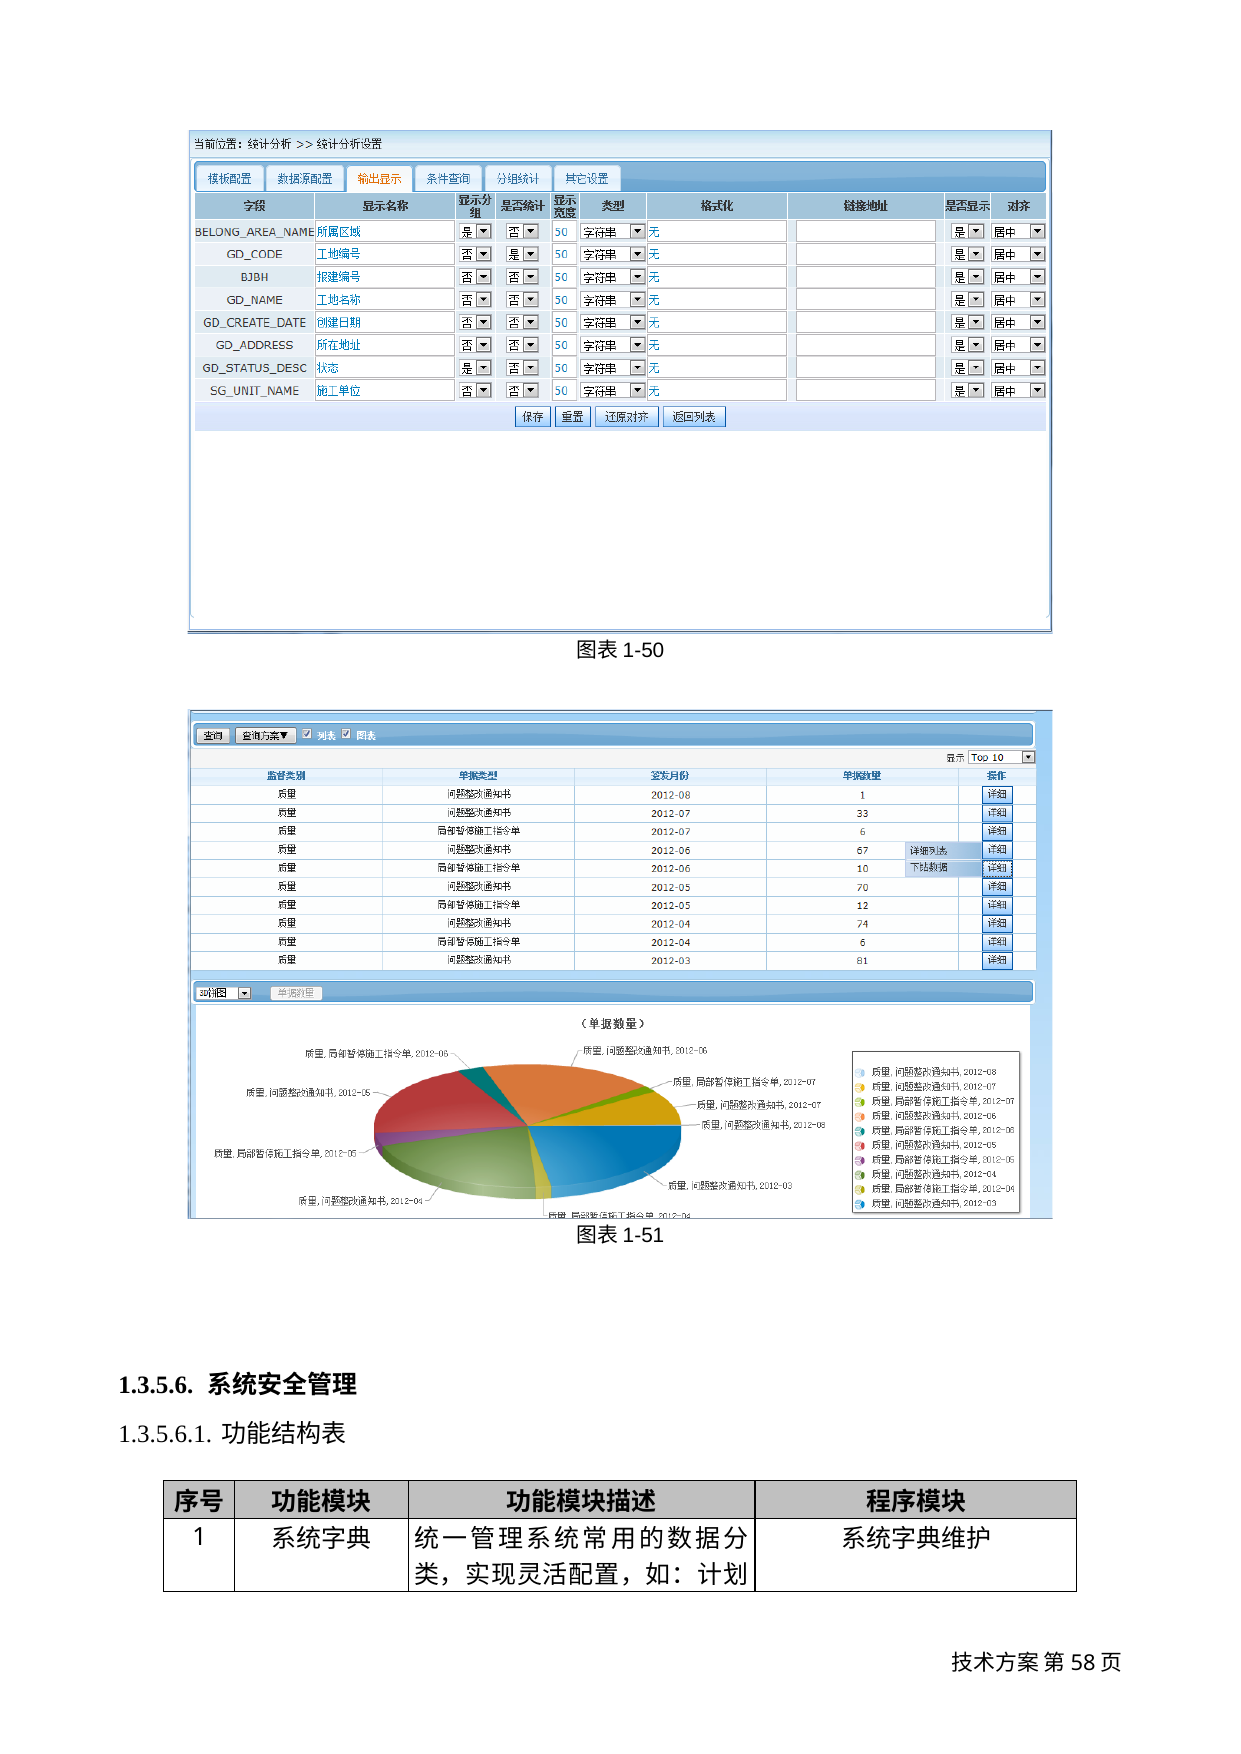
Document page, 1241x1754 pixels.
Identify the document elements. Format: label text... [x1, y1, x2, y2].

picture [187, 130, 1053, 634]
text 图表 1-51 [118, 1219, 1122, 1249]
table_header 序号 [164, 1481, 234, 1518]
subtitle 系统安全管理 [118, 1365, 1122, 1401]
table_cell 系统字典 [235, 1519, 408, 1591]
subtitle 功能结构表 [118, 1413, 1122, 1450]
table_header 功能模块描述 [409, 1481, 754, 1518]
table_cell 1 [164, 1519, 234, 1591]
picture [187, 709, 1053, 1219]
table_cell 系统字典维护 [756, 1519, 1076, 1591]
table_header 程序模块 [756, 1481, 1076, 1518]
table_cell 统一管理系统常用的数据分类，实现灵活配置，如：计划类型、计划状态、项目类别等。 [409, 1519, 754, 1591]
text 图表 1-50 [118, 633, 1122, 664]
table_header 功能模块 [235, 1481, 408, 1518]
